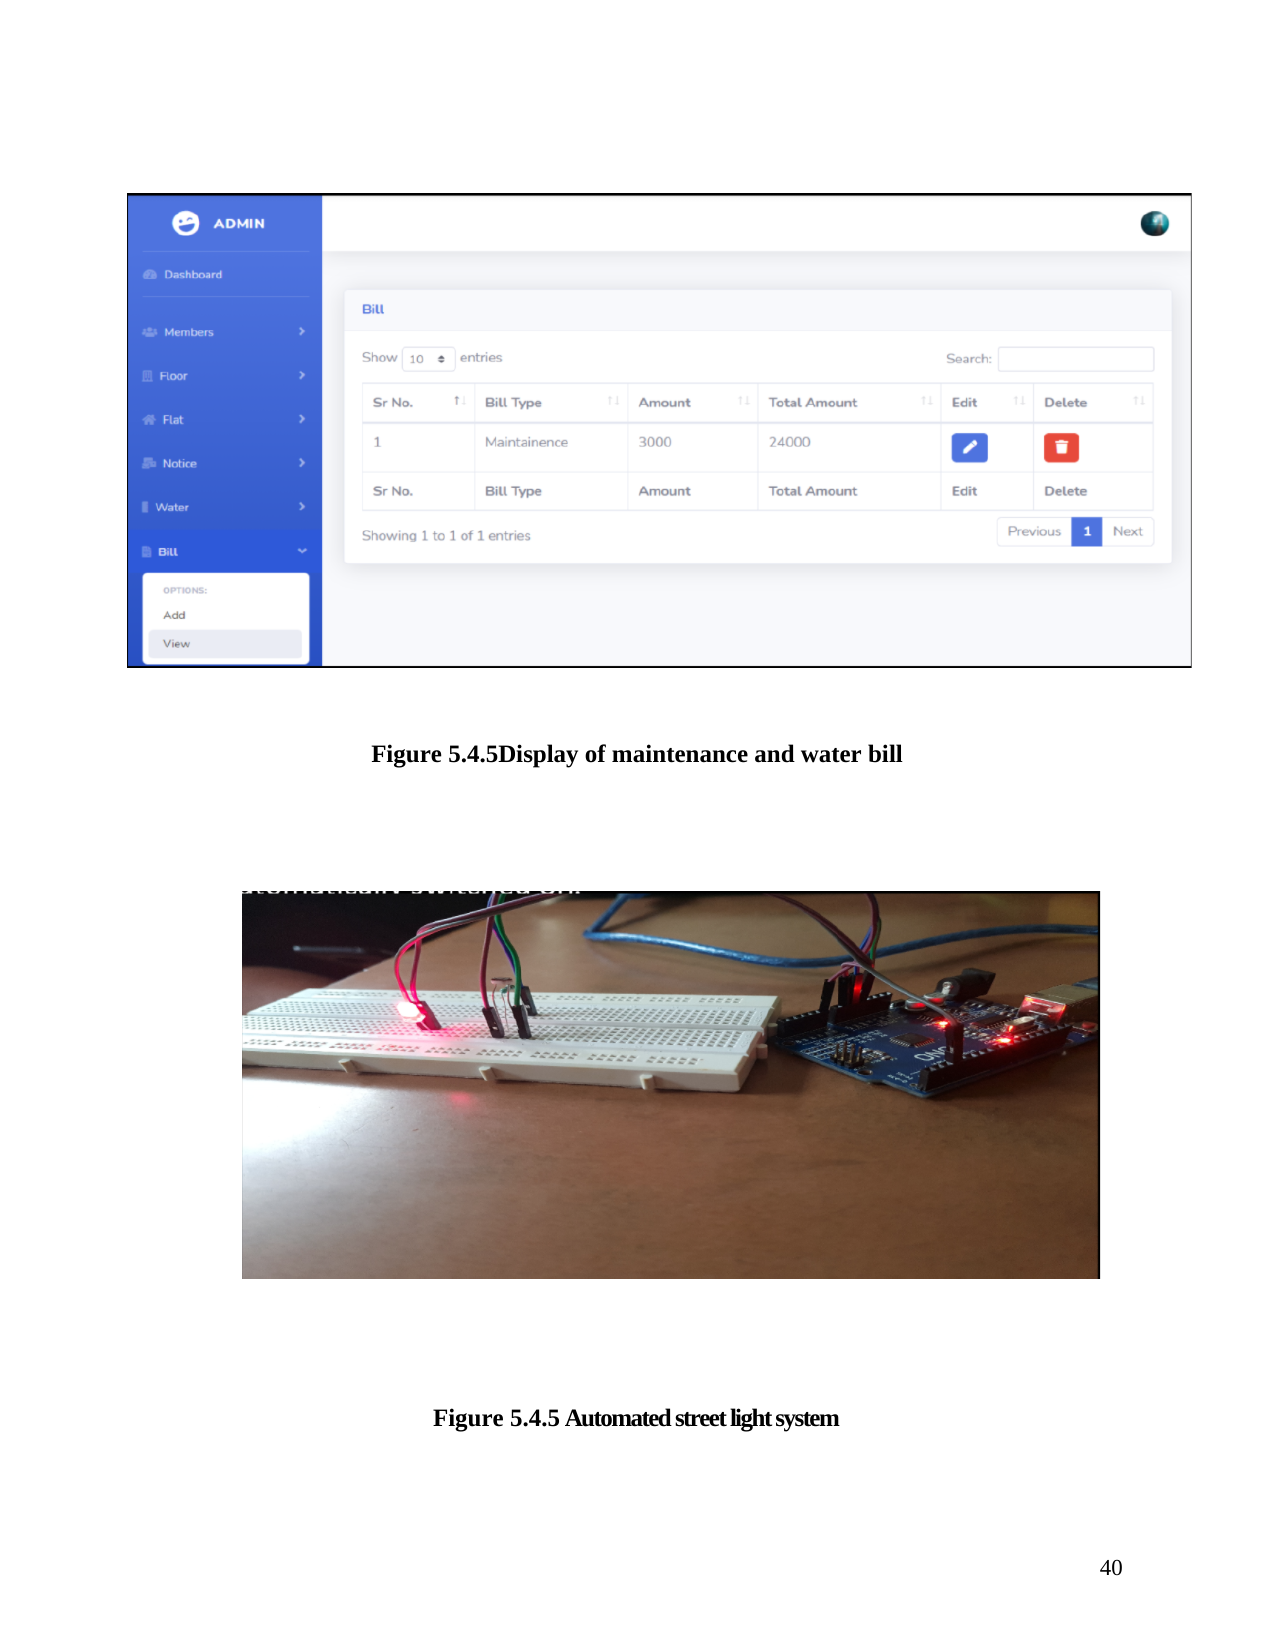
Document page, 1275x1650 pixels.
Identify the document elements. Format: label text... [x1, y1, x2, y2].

picture [127, 193, 1192, 668]
text Figure 5.4.5Display of maintenance and water bill [242, 739, 1032, 768]
text Figure 5.4.5 Automated street light system [242, 1403, 1032, 1431]
picture [242, 891, 1101, 1279]
